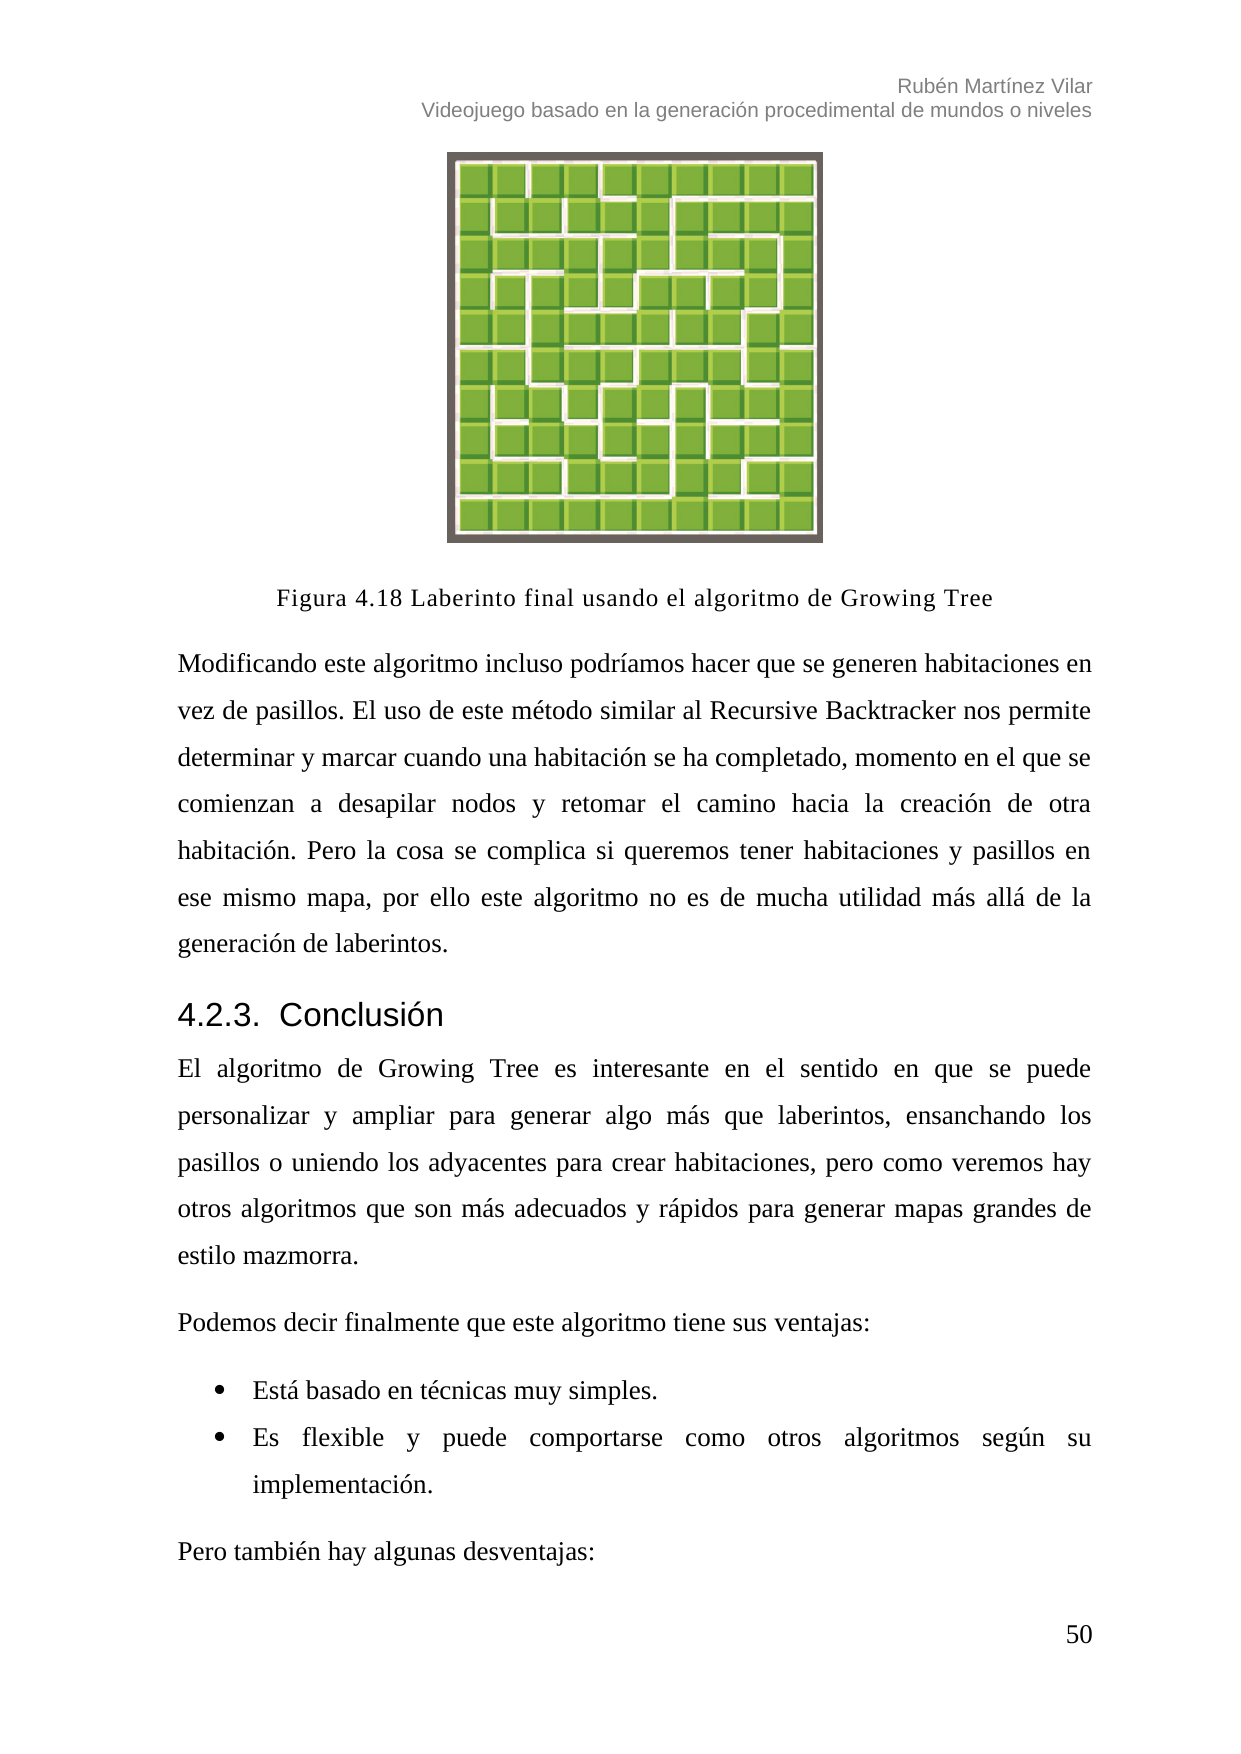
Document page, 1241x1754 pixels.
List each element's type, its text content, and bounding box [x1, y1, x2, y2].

list Está basado en técnicas muy simples. [215, 1374, 1092, 1405]
text Modificando este algoritmo incluso podríamos hacer que se generen habitaciones en vez de pasillos. El uso de este método similar al Recursive Backtracker nos permite determinar y marcar cuando una habitación se ha completado, momento en el que se comienzan a desapilar nodos y retomar el camino hacia la creación de otra habitación. Pero la cosa se complica si queremos tener habitaciones y pasillos en ese mismo mapa, por ello este algoritmo no es de mucha utilidad más allá de la generación de laberintos. [177, 647, 1092, 958]
text Podemos decir finalmente que este algoritmo tiene sus ventajas: [177, 1307, 1092, 1338]
list Es flexible y puede comportarse como otros algoritmos según su implementación. [215, 1421, 1092, 1499]
text Pero también hay algunas desventajas: [177, 1535, 1092, 1566]
text El algoritmo de Growing Tree es interesante en el sentido en que se puede personalizar y ampliar para generar algo más que laberintos, ensanchando los pasillos o uniendo los adyacentes para crear habitaciones, pero como veremos hay otros algoritmos que son más adecuados y rápidos para generar mapas grandes de estilo mazmorra. [177, 1052, 1092, 1270]
subtitle Conclusión [177, 995, 1092, 1033]
picture [447, 152, 823, 543]
